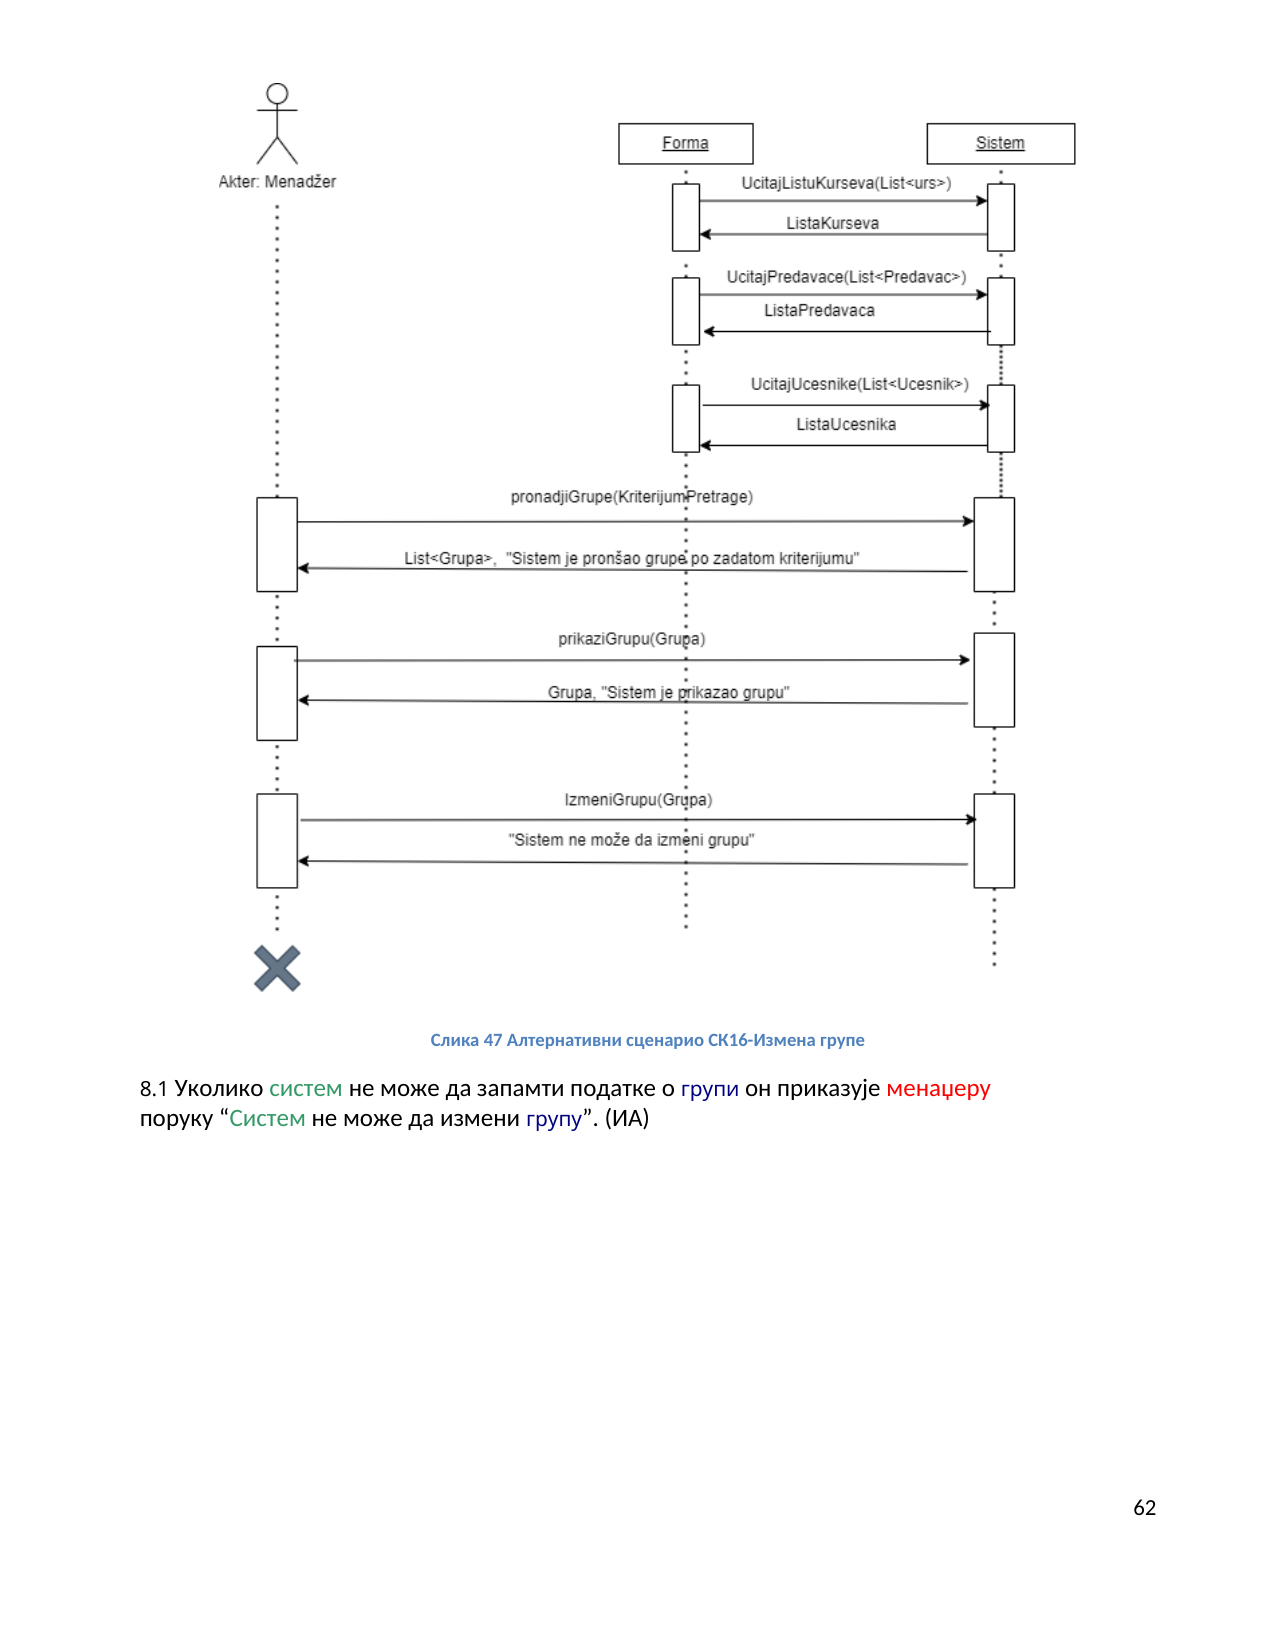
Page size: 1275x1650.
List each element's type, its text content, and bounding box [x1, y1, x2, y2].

picture [219, 83, 1077, 1008]
text 8.1 Уколико систем не може да запамти податке о групи он приказује менаџеру поруку “Систем не може да измени групу”. (ИА) [139, 1072, 1156, 1133]
